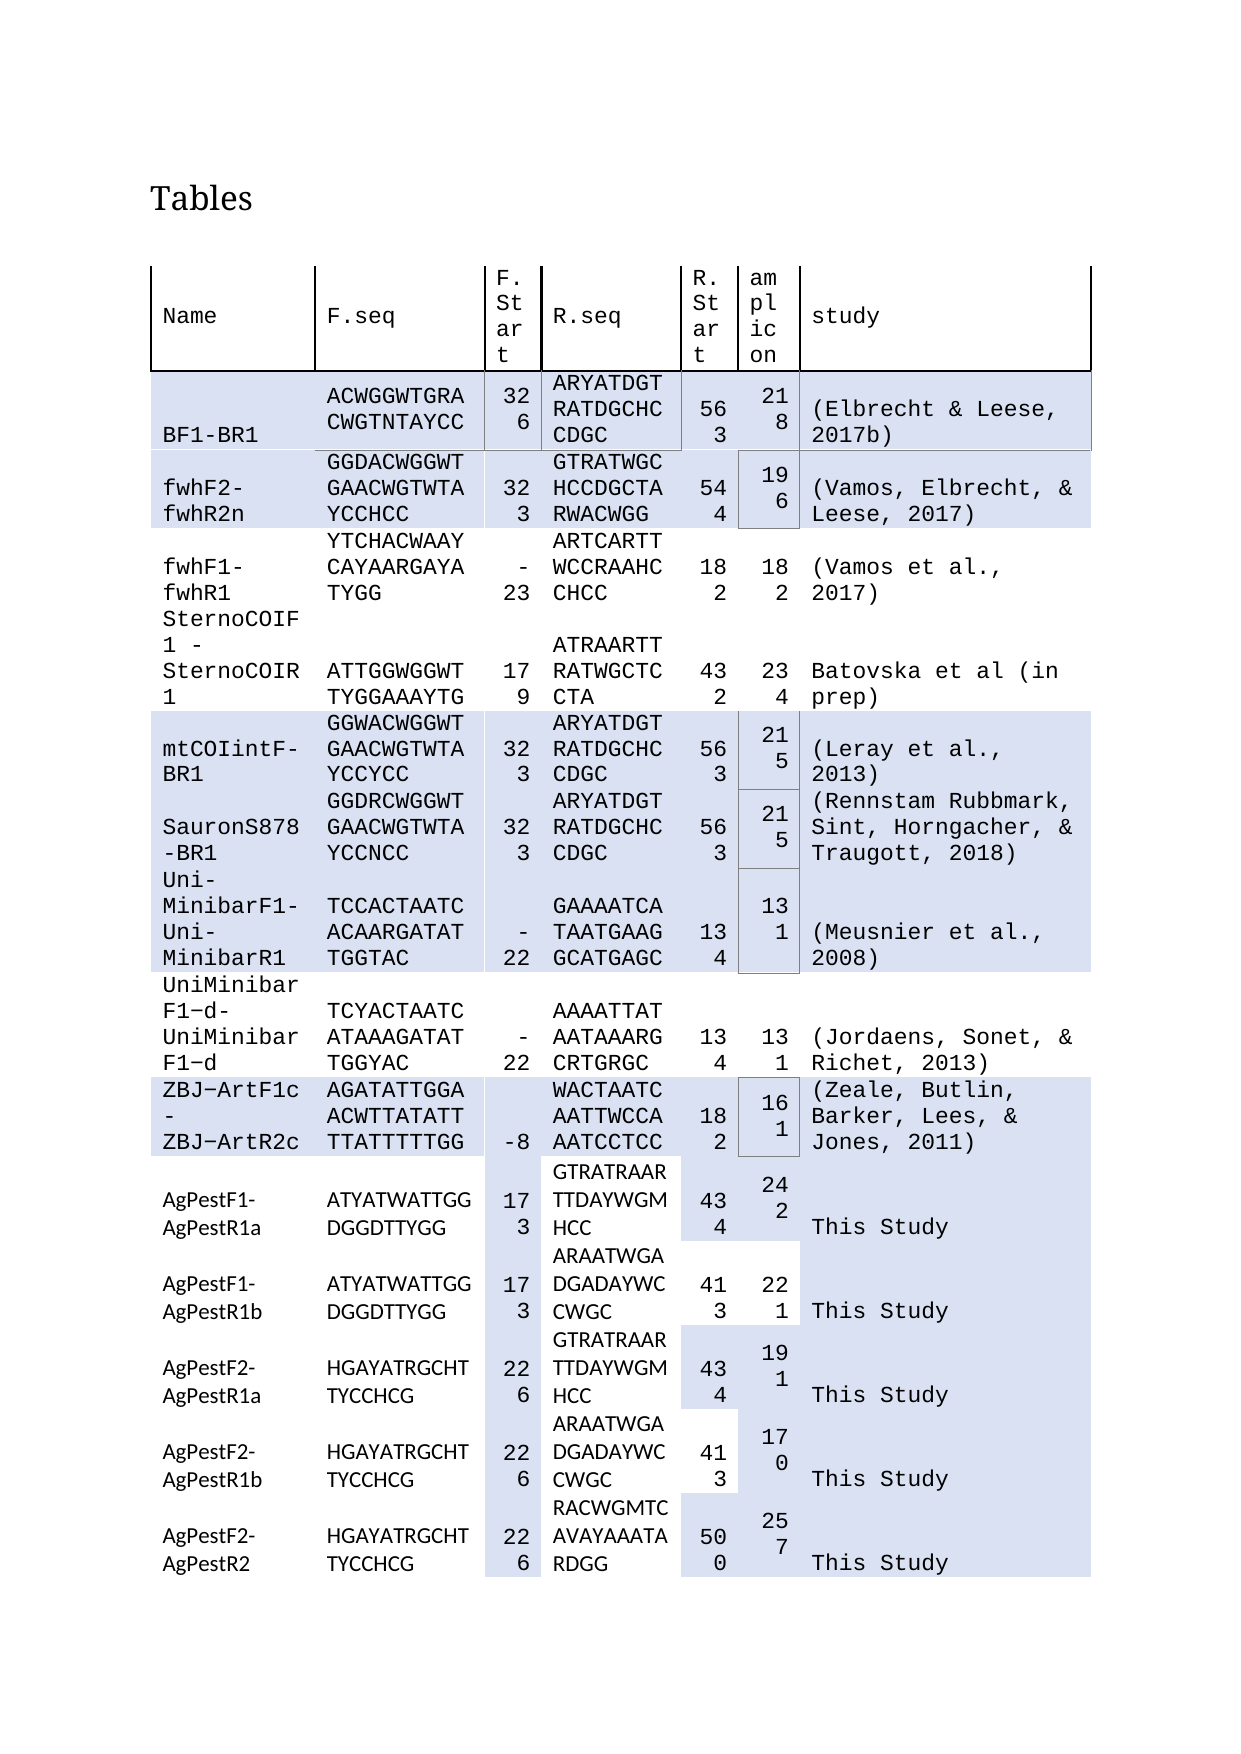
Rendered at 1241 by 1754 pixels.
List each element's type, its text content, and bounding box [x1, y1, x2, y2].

table_cell ARTCARTTWCCRAAHCCHCC [541, 528, 681, 607]
table_cell HGAYATRGCHTTYCCHCG [315, 1493, 484, 1577]
table_cell (Zeale, Butlin, Barker, Lees, & Jones, 2011) [800, 1077, 1091, 1156]
table_cell HGAYATRGCHTTYCCHCG [315, 1409, 484, 1493]
table_cell ACWGGWTGRACWGTNTAYCC [315, 372, 484, 449]
table_cell SternoCOIF1 - SternoCOIR1 [151, 607, 315, 711]
table_cell ARYATDGTRATDGCHCCDGC [542, 372, 681, 449]
table_header R.Start [682, 266, 737, 369]
table_cell Batovska et al (in prep) [800, 607, 1091, 711]
table_cell This Study [800, 1325, 1091, 1409]
table_cell AgPestF2-AgPestR1a [151, 1325, 315, 1409]
table_cell 563 [681, 789, 738, 868]
table_cell 226 [485, 1409, 541, 1493]
table_cell ATYATWATTGGDGGDTTYGG [315, 1156, 484, 1241]
table_cell (Vamos, Elbrecht, & Leese, 2017) [800, 450, 1091, 528]
table_cell AAAATTATAATAAARGCRTGRGC [541, 973, 681, 1077]
table_cell 226 [485, 1493, 541, 1577]
table_cell fwhF1-fwhR1 [151, 528, 315, 607]
table_cell 323 [485, 451, 541, 528]
table_cell 170 [738, 1409, 800, 1493]
table_cell 215 [739, 711, 799, 789]
table_cell 257 [738, 1493, 800, 1577]
table_cell ARYATDGTRATDGCHCCDGC [541, 789, 681, 868]
table_header Name [152, 266, 314, 369]
table_cell 182 [681, 1077, 738, 1156]
table_cell 161 [739, 1078, 799, 1156]
table_cell 323 [485, 789, 541, 868]
table_cell 434 [681, 1156, 738, 1241]
table_cell (Elbrecht & Leese, 2017b) [800, 372, 1091, 449]
table_cell 563 [682, 372, 738, 449]
table_cell (Meusnier et al., 2008) [800, 868, 1091, 972]
subtitle Tables [150, 175, 1090, 220]
table_cell (Rennstam Rubbmark, Sint, Horngacher, & Traugott, 2018) [800, 789, 1091, 868]
table_cell -8 [485, 1077, 541, 1156]
table_cell 131 [738, 974, 800, 1077]
table_cell WACTAATCAATTWCCAAATCCTCC [541, 1077, 681, 1156]
table_cell ATRAARTTRATWGCTCCTA [541, 607, 681, 711]
table_cell -22 [485, 973, 541, 1077]
table_cell AgPestF2-AgPestR1b [151, 1409, 315, 1493]
table_cell -22 [485, 868, 541, 972]
table_cell 221 [738, 1241, 800, 1325]
table_cell 434 [681, 1325, 738, 1409]
table_cell (Leray et al., 2013) [800, 711, 1091, 789]
table_cell 182 [738, 529, 800, 607]
table_cell GAAAATCATAATGAAGGCATGAGC [541, 868, 681, 972]
table_cell (Jordaens, Sonet, & Richet, 2013) [800, 973, 1091, 1077]
table_cell This Study [800, 1241, 1091, 1325]
table_cell This Study [800, 1156, 1091, 1241]
table_cell 218 [738, 372, 799, 449]
table_header F.seq [316, 266, 484, 369]
table_cell 226 [485, 1325, 541, 1409]
table_cell RACWGMTCAVAYAAATARDGG [541, 1493, 681, 1577]
table_cell BF1-BR1 [151, 372, 315, 449]
table_cell This Study [800, 1493, 1091, 1577]
table_cell 131 [739, 869, 799, 972]
table_cell 242 [738, 1157, 800, 1241]
table_cell (Vamos et al., 2017) [800, 528, 1091, 607]
table_cell AgPestF2-AgPestR2 [151, 1493, 315, 1577]
table_header R.seq [543, 266, 680, 369]
table_cell 563 [681, 711, 738, 789]
table_cell AGATATTGGAACWTTATATTTTATTTTTGG [315, 1077, 484, 1156]
table_header study [801, 266, 1090, 369]
table_cell HGAYATRGCHTTYCCHCG [315, 1325, 484, 1409]
table_cell 134 [681, 973, 738, 1077]
table_cell 134 [681, 868, 738, 972]
table_cell ATYATWATTGGDGGDTTYGG [315, 1241, 484, 1325]
table_cell GGDRCWGGWTGAACWGTWTAYCCNCC [315, 789, 484, 868]
table_cell 413 [681, 1409, 738, 1493]
table_cell GTRATRAARTTDAYWGMHCC [541, 1325, 681, 1409]
table_cell 323 [485, 711, 541, 789]
table_cell This Study [800, 1409, 1091, 1493]
table_cell 234 [738, 607, 800, 711]
table_cell fwhF2-fwhR2n [151, 450, 315, 528]
table_cell UniMinibarF1−d-UniMinibarF1−d [151, 973, 315, 1077]
table_cell TCCACTAATCACAARGATATTGGTAC [315, 868, 484, 972]
table_cell 432 [681, 607, 738, 711]
table_cell mtCOIintF-BR1 [151, 711, 315, 789]
table_cell 413 [681, 1241, 738, 1325]
table_cell YTCHACWAAYCAYAARGAYATYGG [315, 528, 484, 607]
table_header F.Start [486, 266, 540, 369]
table_header amplicon [739, 266, 799, 369]
table_cell GTRATRAARTTDAYWGMHCC [541, 1156, 681, 1241]
table_cell 173 [485, 1156, 541, 1241]
table_cell 544 [681, 450, 738, 528]
table_cell 182 [681, 528, 738, 607]
table_cell 173 [485, 1241, 541, 1325]
table_cell 500 [681, 1493, 738, 1577]
table_cell ARYATDGTRATDGCHCCDGC [541, 711, 681, 789]
table_cell ARAATWGADGADAYWCCWGC [541, 1409, 681, 1493]
table_cell Uni-MinibarF1-Uni-MinibarR1 [151, 868, 315, 972]
table_cell GTRATWGCHCCDGCTARWACWGG [541, 451, 681, 528]
table_cell -23 [485, 528, 541, 607]
table_cell 179 [485, 607, 541, 711]
table_cell GGDACWGGWTGAACWGTWTAYCCHCC [315, 451, 484, 528]
table_cell ATTGGWGGWTTYGGAAAYTG [315, 607, 484, 711]
table_cell SauronS878-BR1 [151, 789, 315, 868]
table_cell 191 [738, 1325, 800, 1409]
table_cell GGWACWGGWTGAACWGTWTAYCCYCC [315, 711, 484, 789]
table_cell ARAATWGADGADAYWCCWGC [541, 1241, 681, 1325]
table_cell 215 [739, 790, 799, 868]
table_cell 326 [485, 372, 541, 449]
table_cell TCYACTAATCATAAAGATATTGGYAC [315, 973, 484, 1077]
table_cell AgPestF1-AgPestR1a [151, 1156, 315, 1241]
table_cell ZBJ−ArtF1c-ZBJ−ArtR2c [151, 1077, 315, 1156]
table_cell 196 [739, 451, 799, 528]
table_cell AgPestF1-AgPestR1b [151, 1241, 315, 1325]
